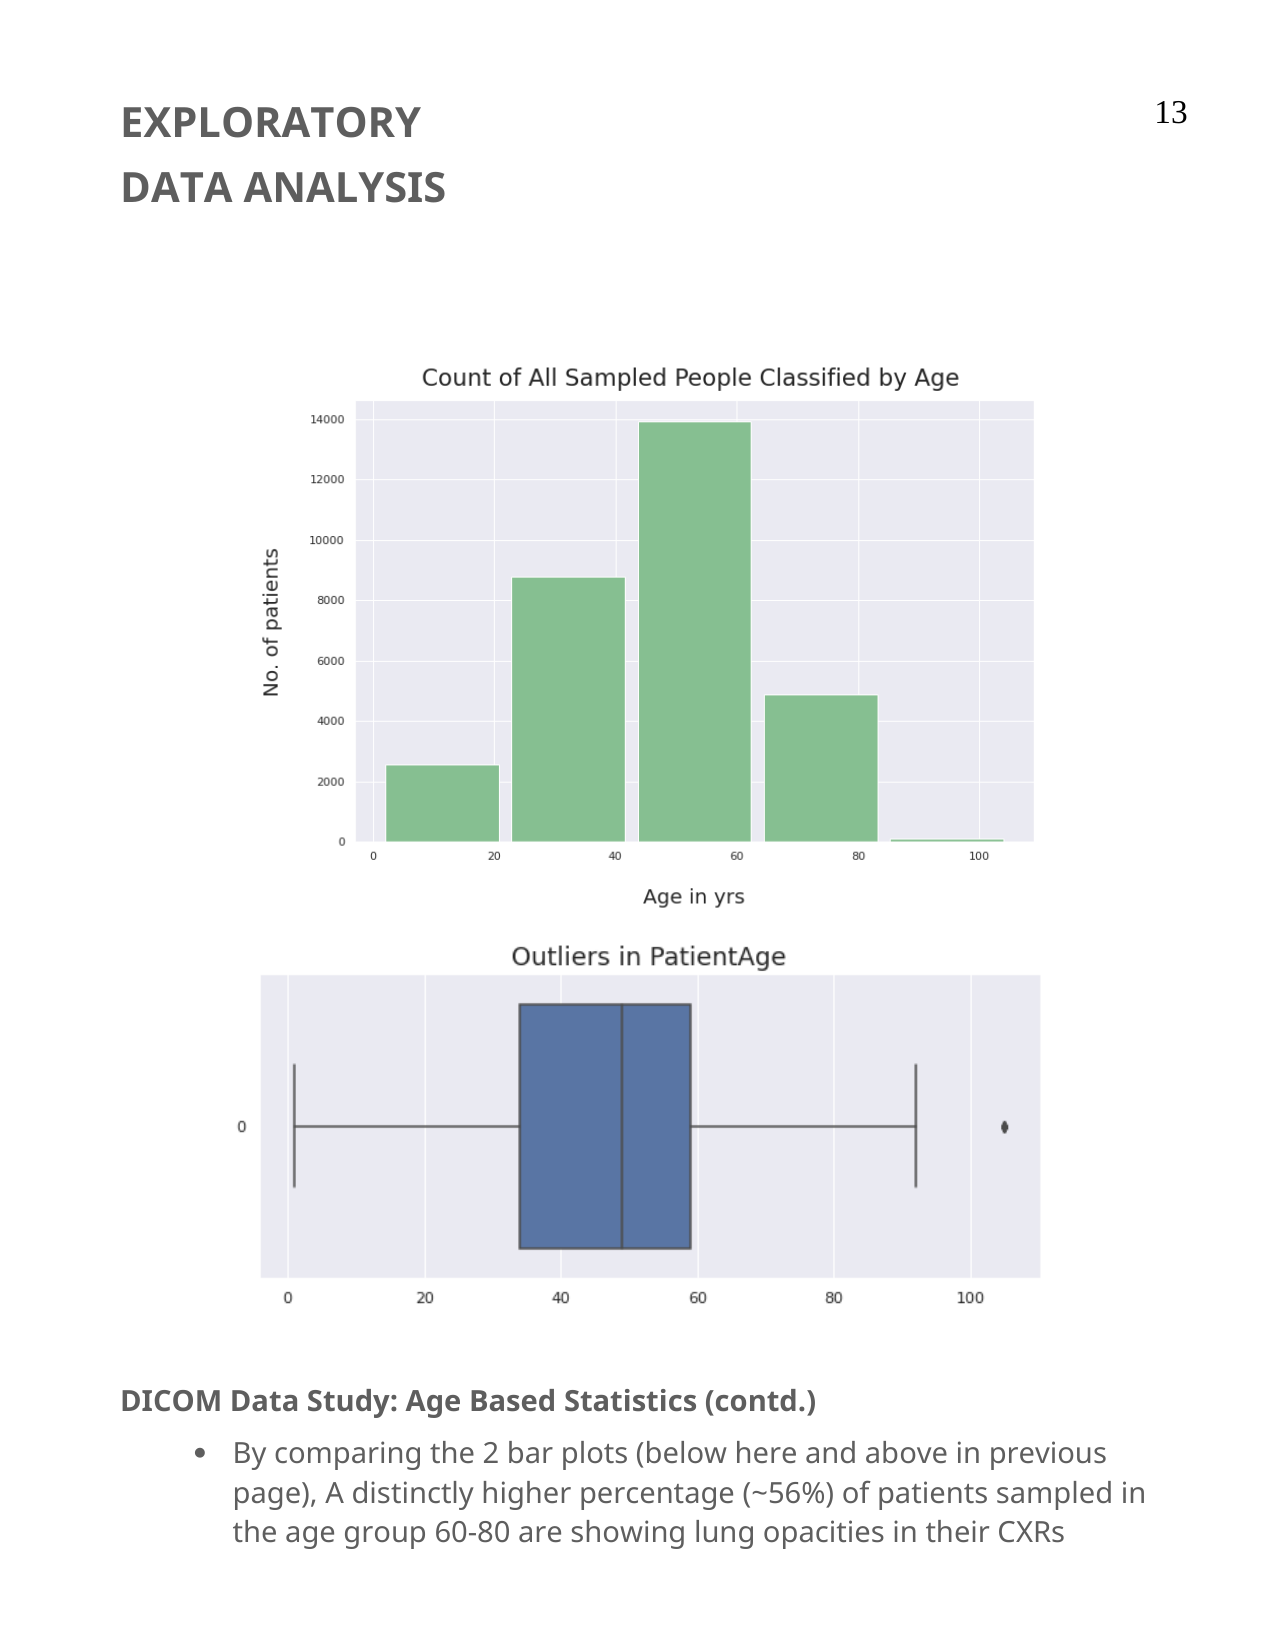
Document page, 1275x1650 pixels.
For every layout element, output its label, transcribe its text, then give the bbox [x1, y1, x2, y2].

picture [226, 333, 1049, 1316]
text DICOM Data Study: Age Based Statistics (contd.) [120, 1380, 1155, 1420]
table_header EXPLORATORY DATA ANALYSIS [109, 91, 634, 224]
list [195, 1432, 1155, 1551]
